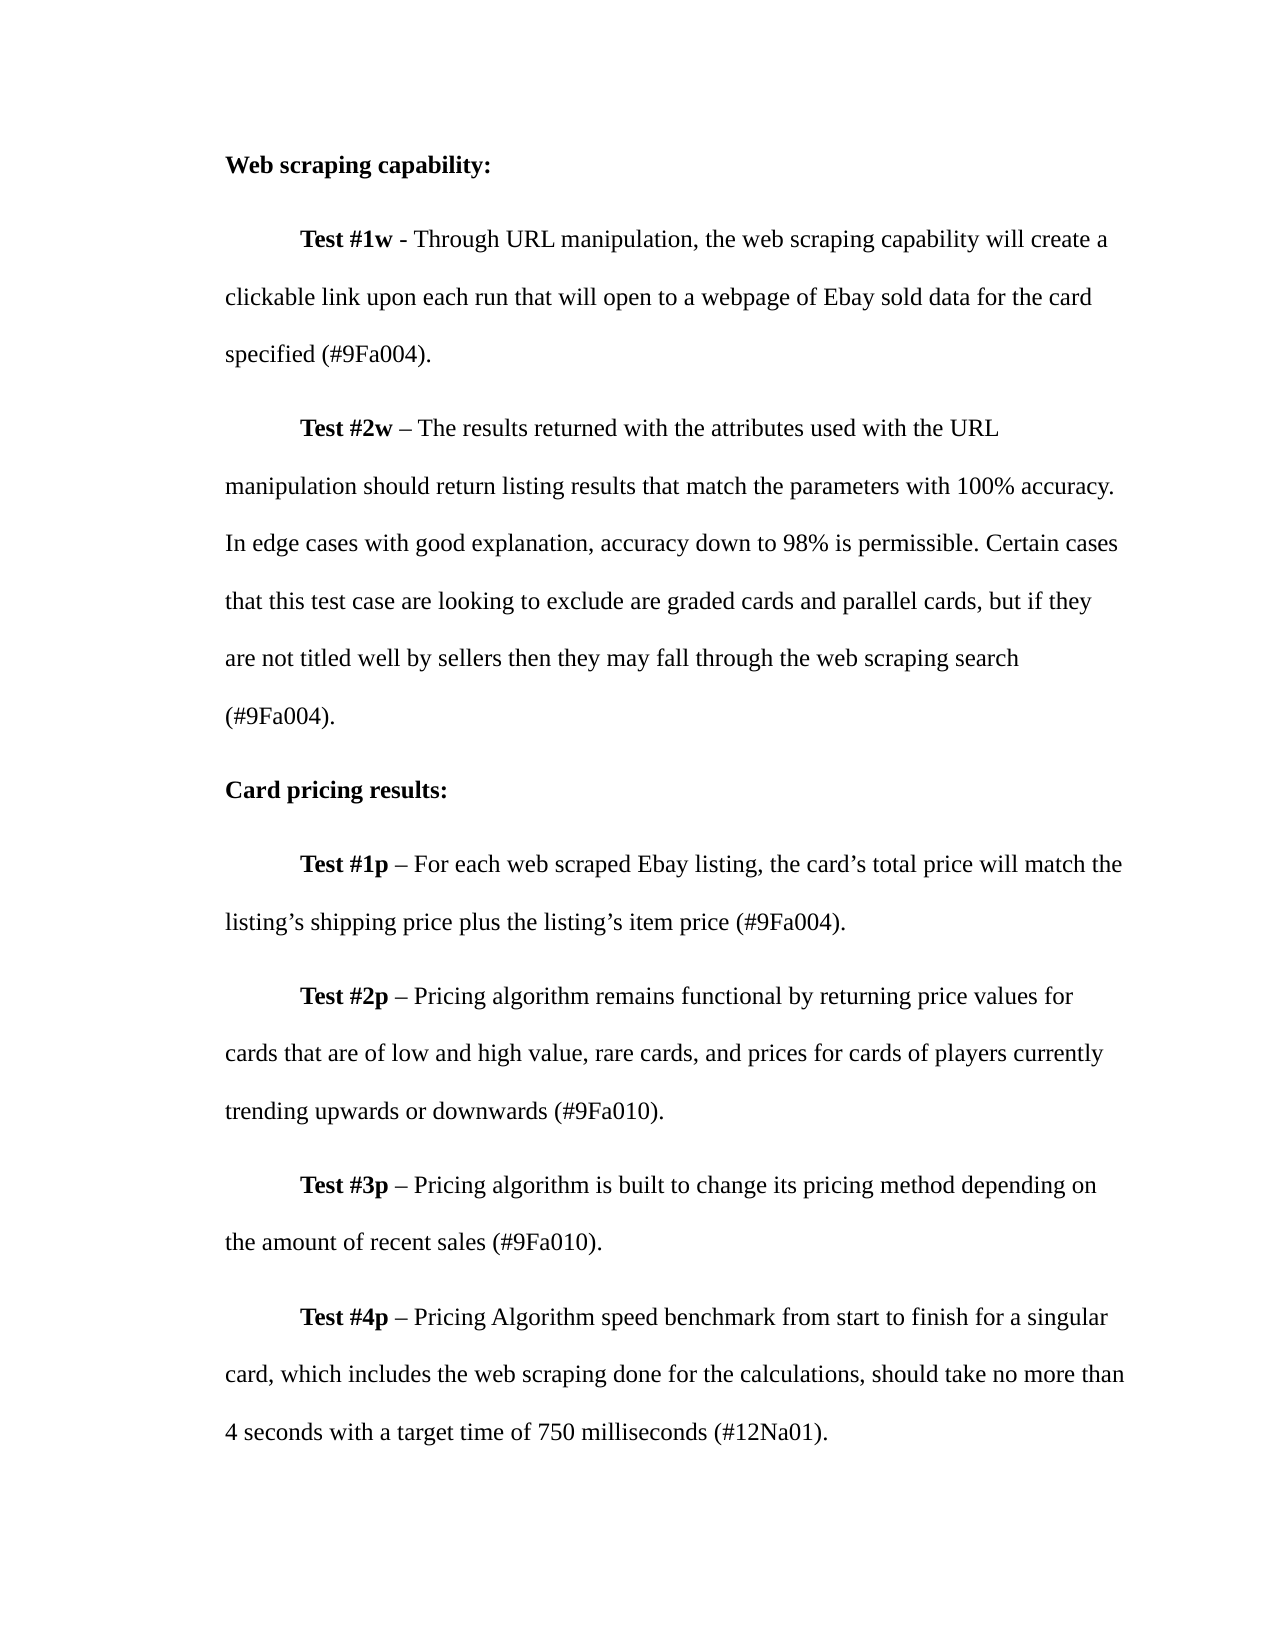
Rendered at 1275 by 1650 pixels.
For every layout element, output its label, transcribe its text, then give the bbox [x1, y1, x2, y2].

text Card pricing results: [225, 775, 1125, 804]
text Test #1p – For each web scraped Ebay listing, the card’s total price will match the listing’s shipping price plus the listing’s item price (#9Fa004). [225, 849, 1125, 935]
text Test #1w - Through URL manipulation, the web scraping capability will create a clickable link upon each run that will open to a webpage of Ebay sold data for the card specified (#9Fa004). [225, 224, 1125, 368]
text Test #2w – The results returned with the attributes used with the URL manipulation should return listing results that match the parameters with 100% accuracy. In edge cases with good explanation, accuracy down to 98% is permissible. Certain cases that this test case are looking to exclude are graded cards and parallel cards, but if they are not titled well by sellers then they may fall through the web scraping search (#9Fa004). [225, 413, 1125, 729]
text Test #2p – Pricing algorithm remains functional by returning price values for cards that are of low and high value, rare cards, and prices for cards of players currently trending upwards or downwards (#9Fa010). [225, 981, 1125, 1124]
text Test #3p – Pricing algorithm is built to change its pricing method depending on the amount of recent sales (#9Fa010). [225, 1170, 1125, 1256]
text Web scraping capability: [225, 150, 1125, 179]
text Test #4p – Pricing Algorithm speed benchmark from start to finish for a singular card, which includes the web scraping done for the calculations, should take no more than 4 seconds with a target time of 750 milliseconds (#12Na01). [225, 1302, 1125, 1445]
